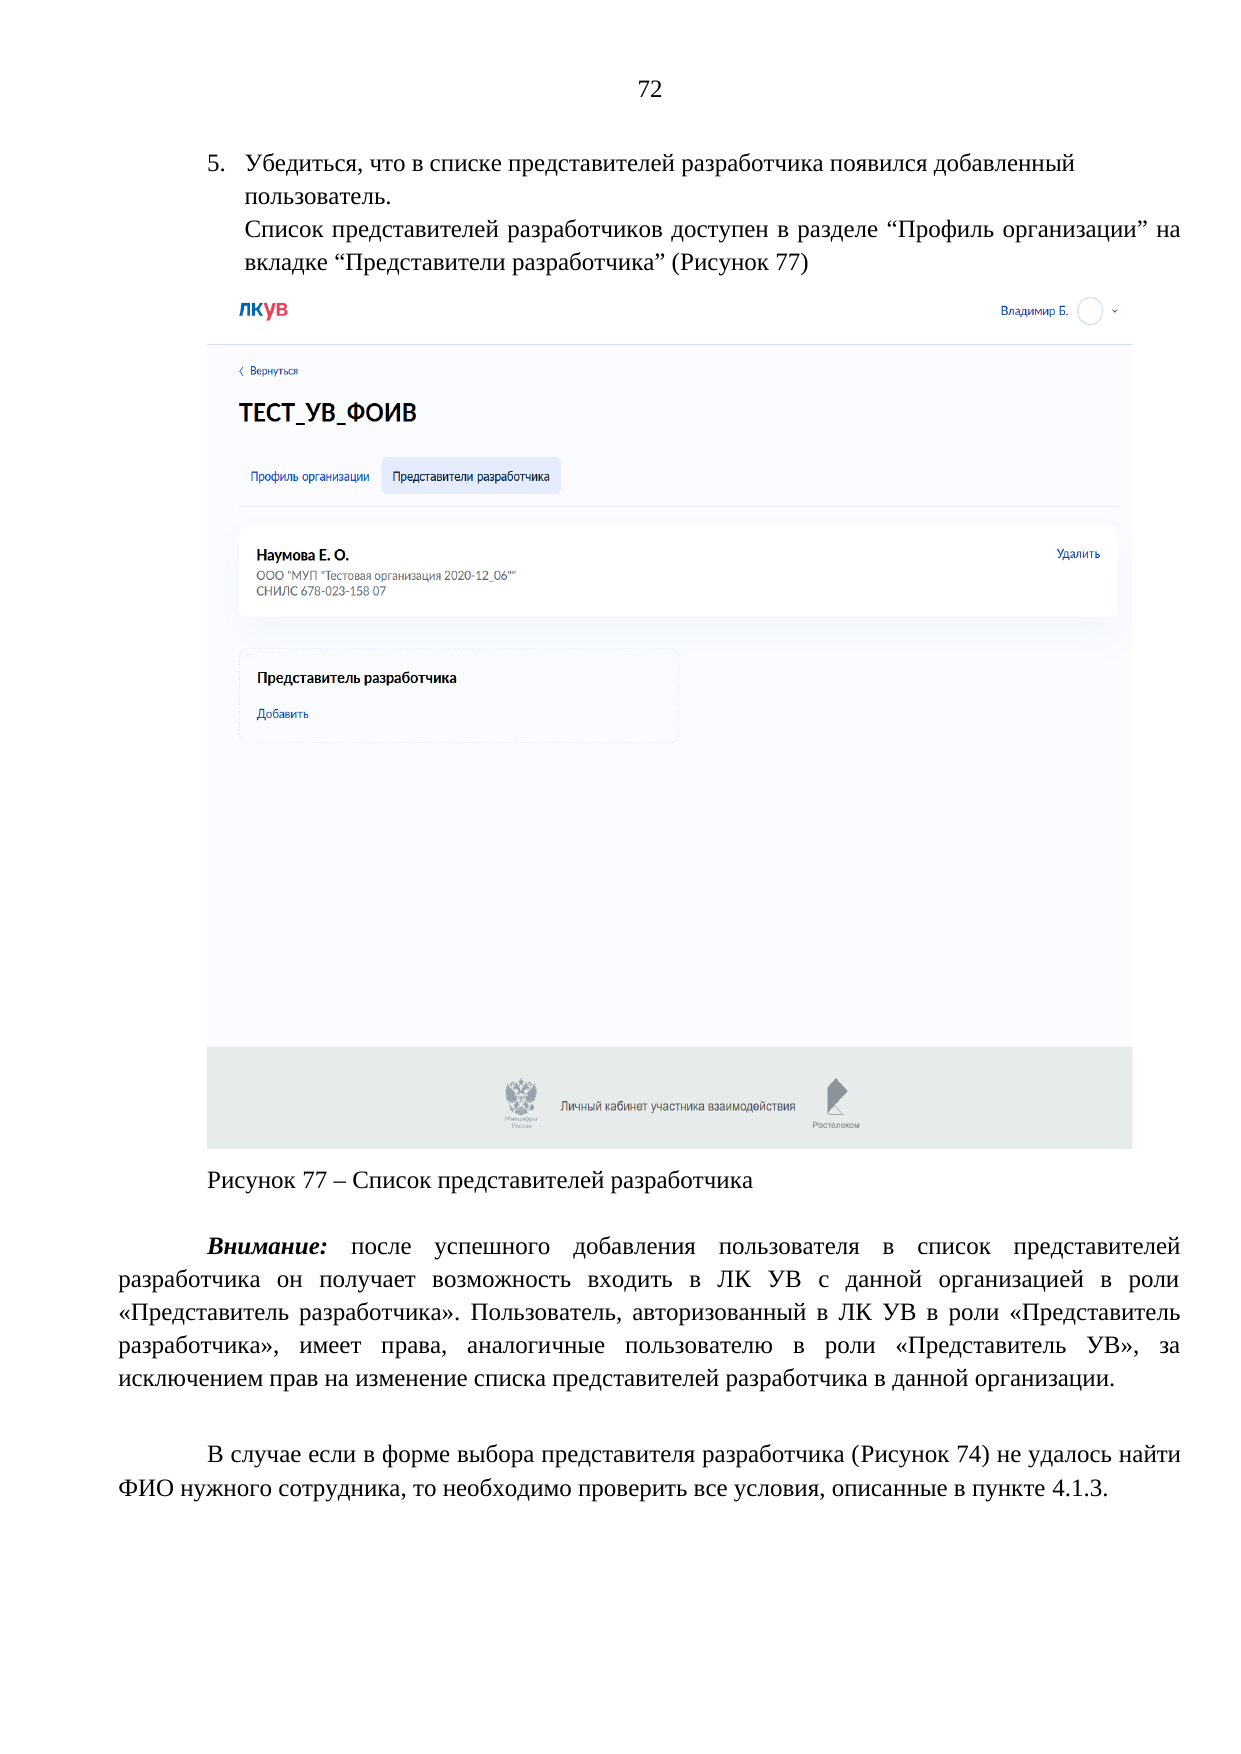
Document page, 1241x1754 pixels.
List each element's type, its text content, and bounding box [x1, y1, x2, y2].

text Рисунок 77 – Список представителей разработчика [118, 1165, 1181, 1194]
list Убедиться, что в списке представителей разработчика появился добавленный пользователь. [207, 148, 1181, 209]
text Внимание: после успешного добавления пользователя в список представителей разработчика он получает возможность входить в ЛК УВ с данной организацией в роли «Представитель разработчика». Пользователь, авторизованный в ЛК УВ в роли «Представитель разработчика», имеет права, аналогичные пользователю в роли «Представитель УВ», за исключением прав на изменение списка представителей разработчика в данной организации. [118, 1231, 1181, 1392]
picture [206, 279, 1133, 1149]
text Список представителей разработчиков доступен в разделе “Профиль организации” на вкладке “Представители разработчика” (Рисунок 77) [244, 214, 1181, 276]
text В случае если в форме выбора представителя разработчика (Рисунок 74) не удалось найти ФИО нужного сотрудника, то необходимо проверить все условия, описанные в пункте 4.1.3. [118, 1439, 1181, 1501]
